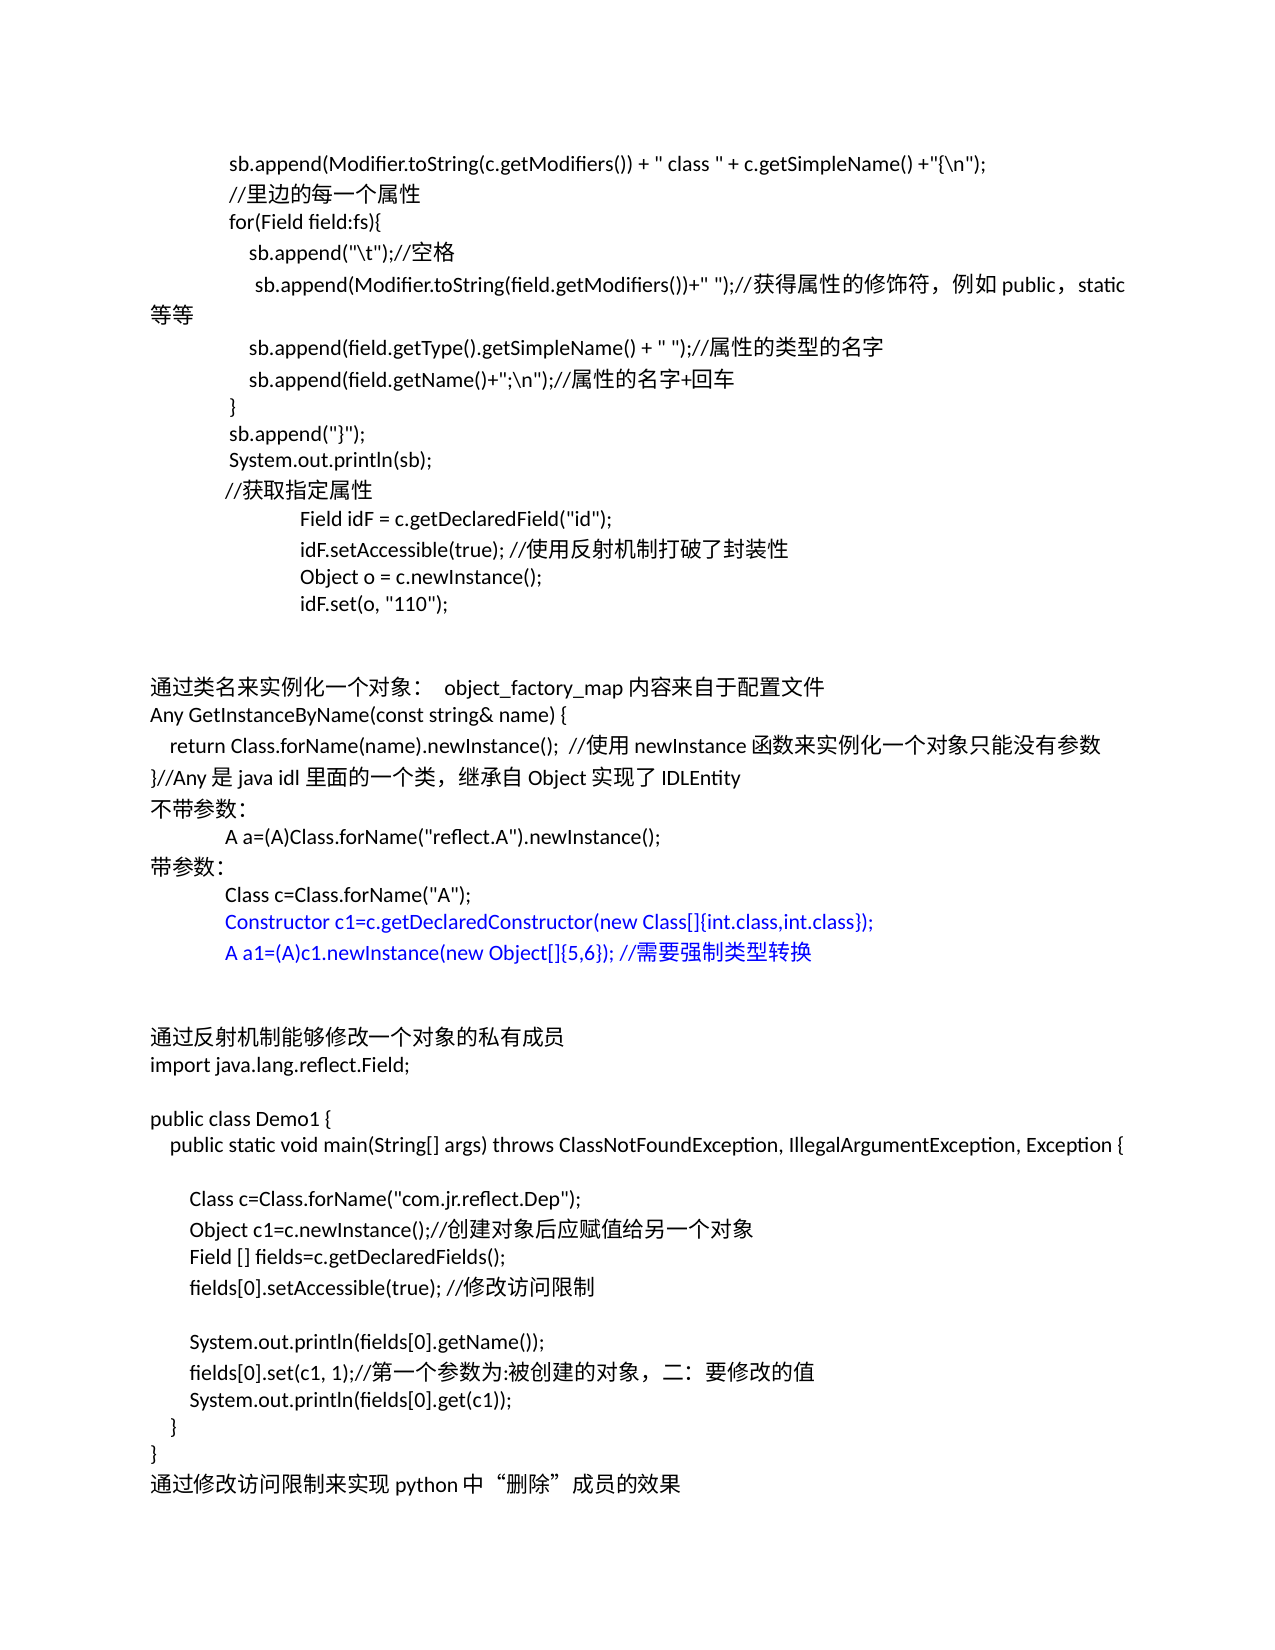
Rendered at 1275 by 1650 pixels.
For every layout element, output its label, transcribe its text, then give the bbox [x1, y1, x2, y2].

text sb.append("}"); [150, 420, 1125, 447]
text idF.setAccessible(true); //使用反射机制打破了封装性 [150, 532, 1125, 563]
text sb.append(field.getName()+";\n");//属性的名字+回车 [150, 362, 1125, 393]
text } [150, 393, 1125, 420]
text } [150, 1413, 1125, 1440]
text sb.append(Modifier.toString(c.getModifiers()) + " class " + c.getSimpleName() +"{\n"); [150, 150, 1125, 177]
text idF.set(o, "110"); [150, 590, 1125, 617]
text sb.append(field.getType().getSimpleName() + " ");//属性的类型的名字 [150, 330, 1125, 362]
text fields[0].set(c1, 1);//第一个参数为:被创建的对象，二：要修改的值 [150, 1355, 1125, 1387]
text 通过反射机制能够修改一个对象的私有成员 [150, 1020, 1125, 1052]
text public class Demo1 { [150, 1105, 1125, 1132]
text import java.lang.reflect.Field; [150, 1052, 1125, 1078]
text Object c1=c.newInstance();//创建对象后应赋值给另一个对象 [150, 1212, 1125, 1243]
text 不带参数： [150, 792, 1125, 823]
text }//Any 是java idl 里面的一个类，继承自Object实现了IDLEntity [150, 760, 1125, 792]
text 带参数： [150, 850, 1125, 882]
text fields[0].setAccessible(true); //修改访问限制 [150, 1270, 1125, 1302]
text sb.append(Modifier.toString(field.getModifiers())+" ");//获得属性的修饰符，例如public，static等等 [150, 267, 1125, 330]
text System.out.println(sb); [150, 447, 1125, 473]
text } [150, 1440, 1125, 1467]
text Object o = c.newInstance(); [150, 563, 1125, 590]
text 通过修改访问限制来实现python中“删除”成员的效果 [150, 1467, 1125, 1498]
text Class c=Class.forName("A"); [150, 882, 1125, 908]
text Field idF = c.getDeclaredField("id"); [150, 505, 1125, 532]
text sb.append("\t");//空格 [150, 235, 1125, 267]
text Any GetInstanceByName(const string& name) { [150, 702, 1125, 728]
text Field [] fields=c.getDeclaredFields(); [150, 1243, 1125, 1270]
text 通过类名来实例化一个对象： object_factory_map内容来自于配置文件 [150, 670, 1125, 702]
text for(Field field:fs){ [150, 208, 1125, 235]
text A a=(A)Class.forName("reflect.A").newInstance(); [150, 823, 1125, 850]
text Class c=Class.forName("com.jr.reflect.Dep"); [150, 1185, 1125, 1212]
text //里边的每一个属性 [150, 177, 1125, 208]
text Constructor c1=c.getDeclaredConstructor(new Class[]{int.class,int.class}); [150, 908, 1125, 935]
text System.out.println(fields[0].get(c1)); [150, 1387, 1125, 1413]
text public static void main(String[] args) throws ClassNotFoundException, IllegalArgumentException, Exception { [150, 1132, 1125, 1158]
text return Class.forName(name).newInstance(); //使用newInstance函数来实例化一个对象只能没有参数 [150, 728, 1125, 760]
text A a1=(A)c1.newInstance(new Object[]{5,6}); //需要强制类型转换 [150, 935, 1125, 967]
text System.out.println(fields[0].getName()); [150, 1328, 1125, 1355]
text //获取指定属性 [150, 473, 1125, 505]
